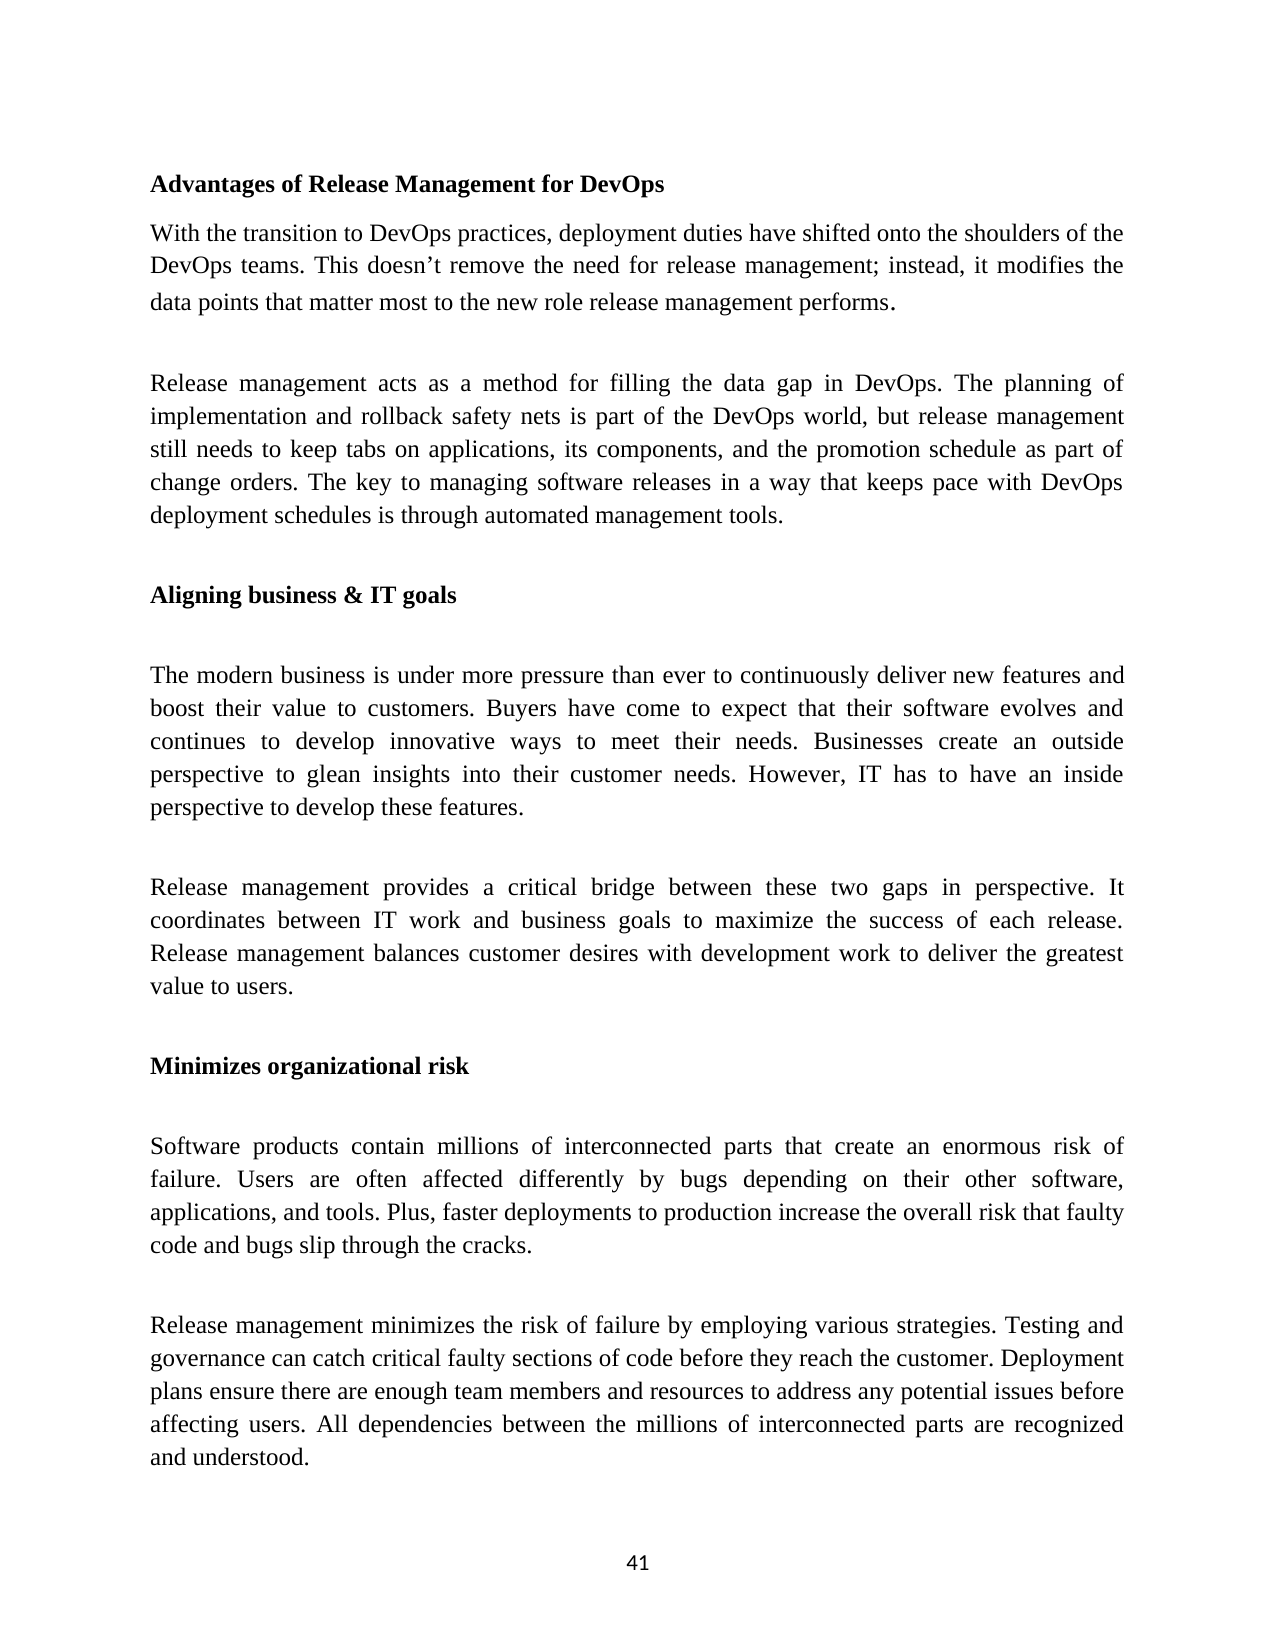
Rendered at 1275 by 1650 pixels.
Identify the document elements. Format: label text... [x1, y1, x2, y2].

text Minimizes organizational risk [150, 1051, 1125, 1080]
text With the transition to DevOps practices, deployment duties have shifted onto the shoulders of the DevOps teams. This doesn’t remove the need for release management; instead, it modifies the data points that matter most to the new role release management performs. [150, 218, 1125, 317]
text Release management acts as a method for filling the data gap in DevOps. The planning of implementation and rollback safety nets is part of the DevOps world, but release management still needs to keep tabs on applications, its components, and the promotion schedule as part of change orders. The key to managing software releases in a way that keeps pace with DevOps deployment schedules is through automated management tools. [150, 368, 1125, 529]
text The modern business is under more pressure than ever to continuously deliver new features and boost their value to customers. Buyers have come to expect that their software evolves and continues to develop innovative ways to meet their needs. Businesses create an outside perspective to glean insights into their customer needs. However, IT has to have an inside perspective to develop these features. [150, 660, 1125, 821]
text Release management provides a critical bridge between these two gaps in perspective. It coordinates between IT work and business goals to maximize the success of each release. Release management balances customer desires with development work to deliver the greatest value to users. [150, 872, 1125, 1000]
text Aligning business & IT goals [150, 580, 1125, 609]
subtitle Advantages of Release Management for DevOps [150, 169, 1125, 198]
text Release management minimizes the risk of failure by employing various strategies. Testing and governance can catch critical faulty sections of code before they reach the customer. Deployment plans ensure there are enough team members and resources to address any potential issues before affecting users. All dependencies between the millions of interconnected parts are recognized and understood. [150, 1310, 1125, 1471]
text Software products contain millions of interconnected parts that create an enormous risk of failure. Users are often affected differently by bugs depending on their other software, applications, and tools. Plus, faster deployments to production increase the overall risk that faulty code and bugs slip through the cracks. [150, 1131, 1125, 1259]
